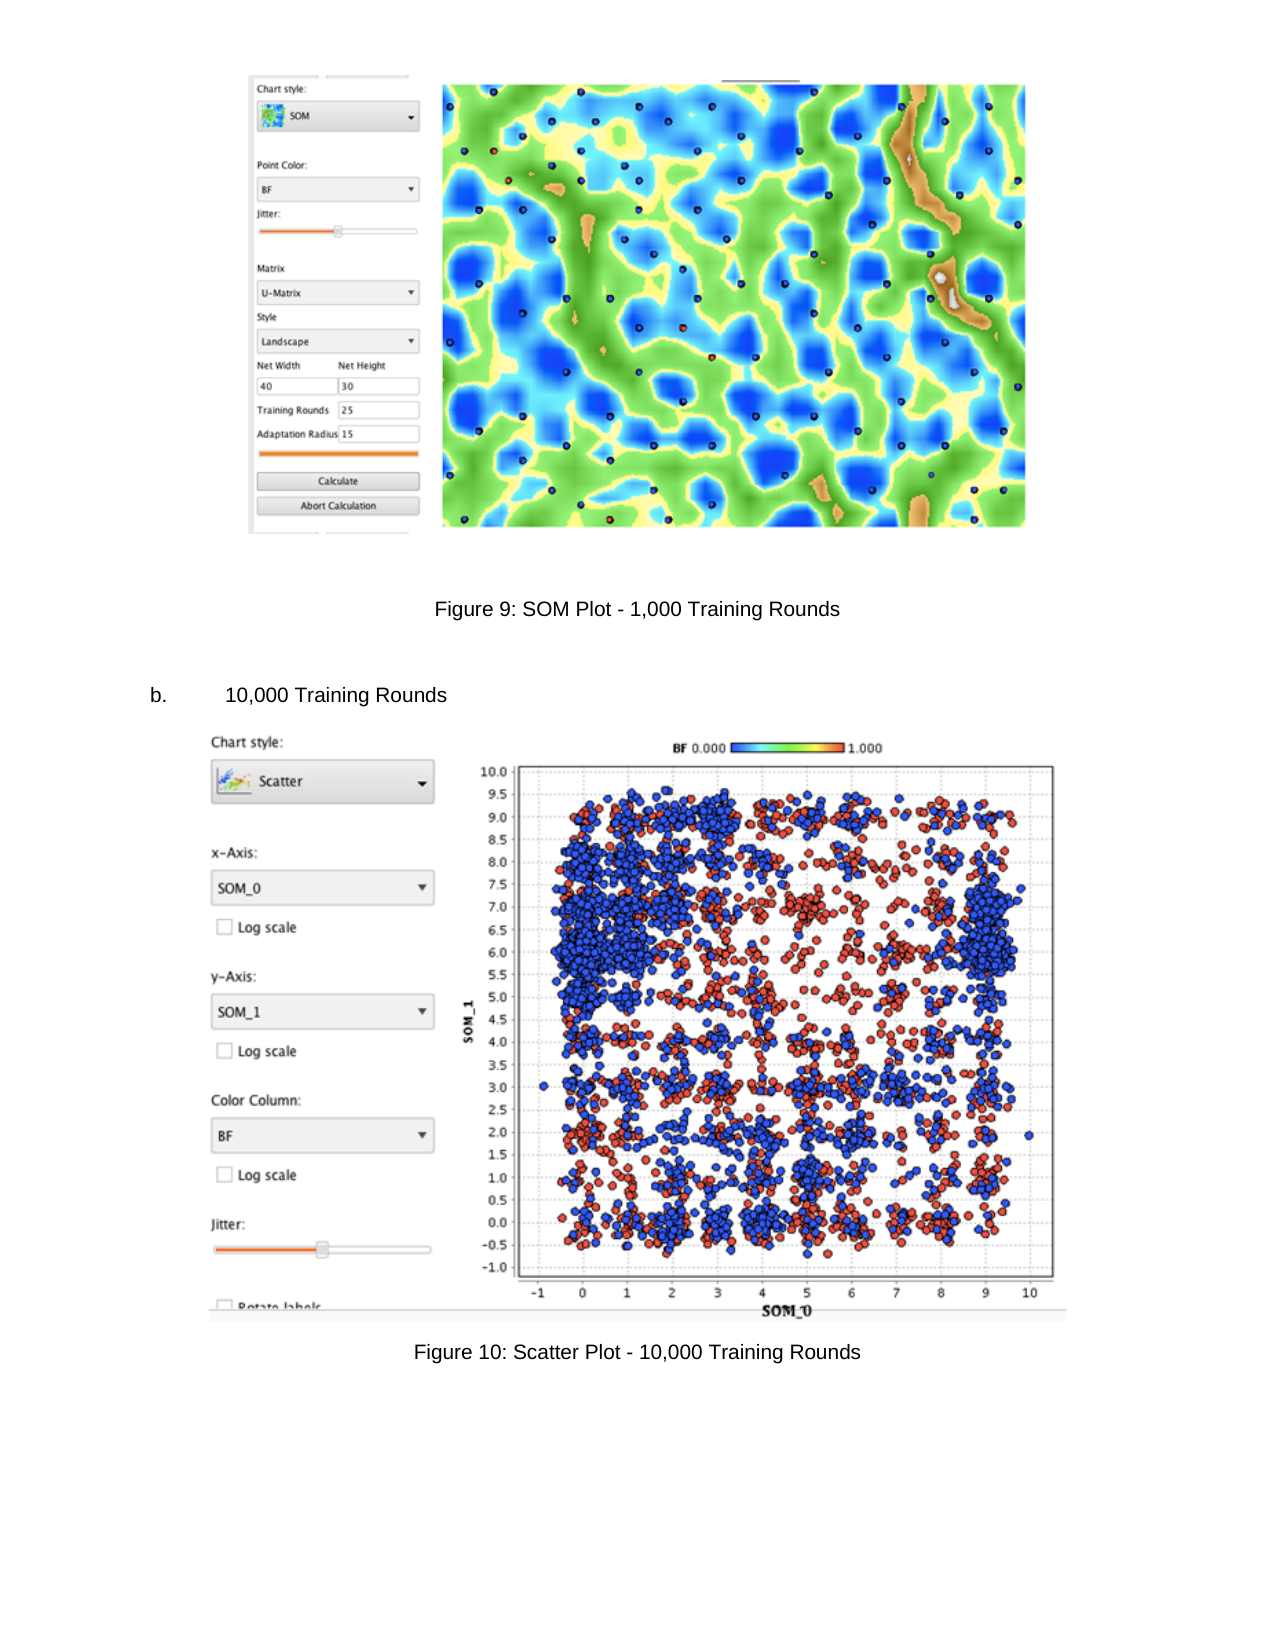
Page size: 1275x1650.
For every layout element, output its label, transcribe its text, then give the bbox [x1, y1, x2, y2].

text b. 10,000 Training Rounds [75, 682, 1200, 706]
text Figure 10: Scatter Plot - 10,000 Training Rounds [75, 1340, 1200, 1364]
picture [248, 75, 1033, 534]
text Figure 9: SOM Plot - 1,000 Training Rounds [75, 597, 1200, 621]
picture [208, 725, 1067, 1322]
